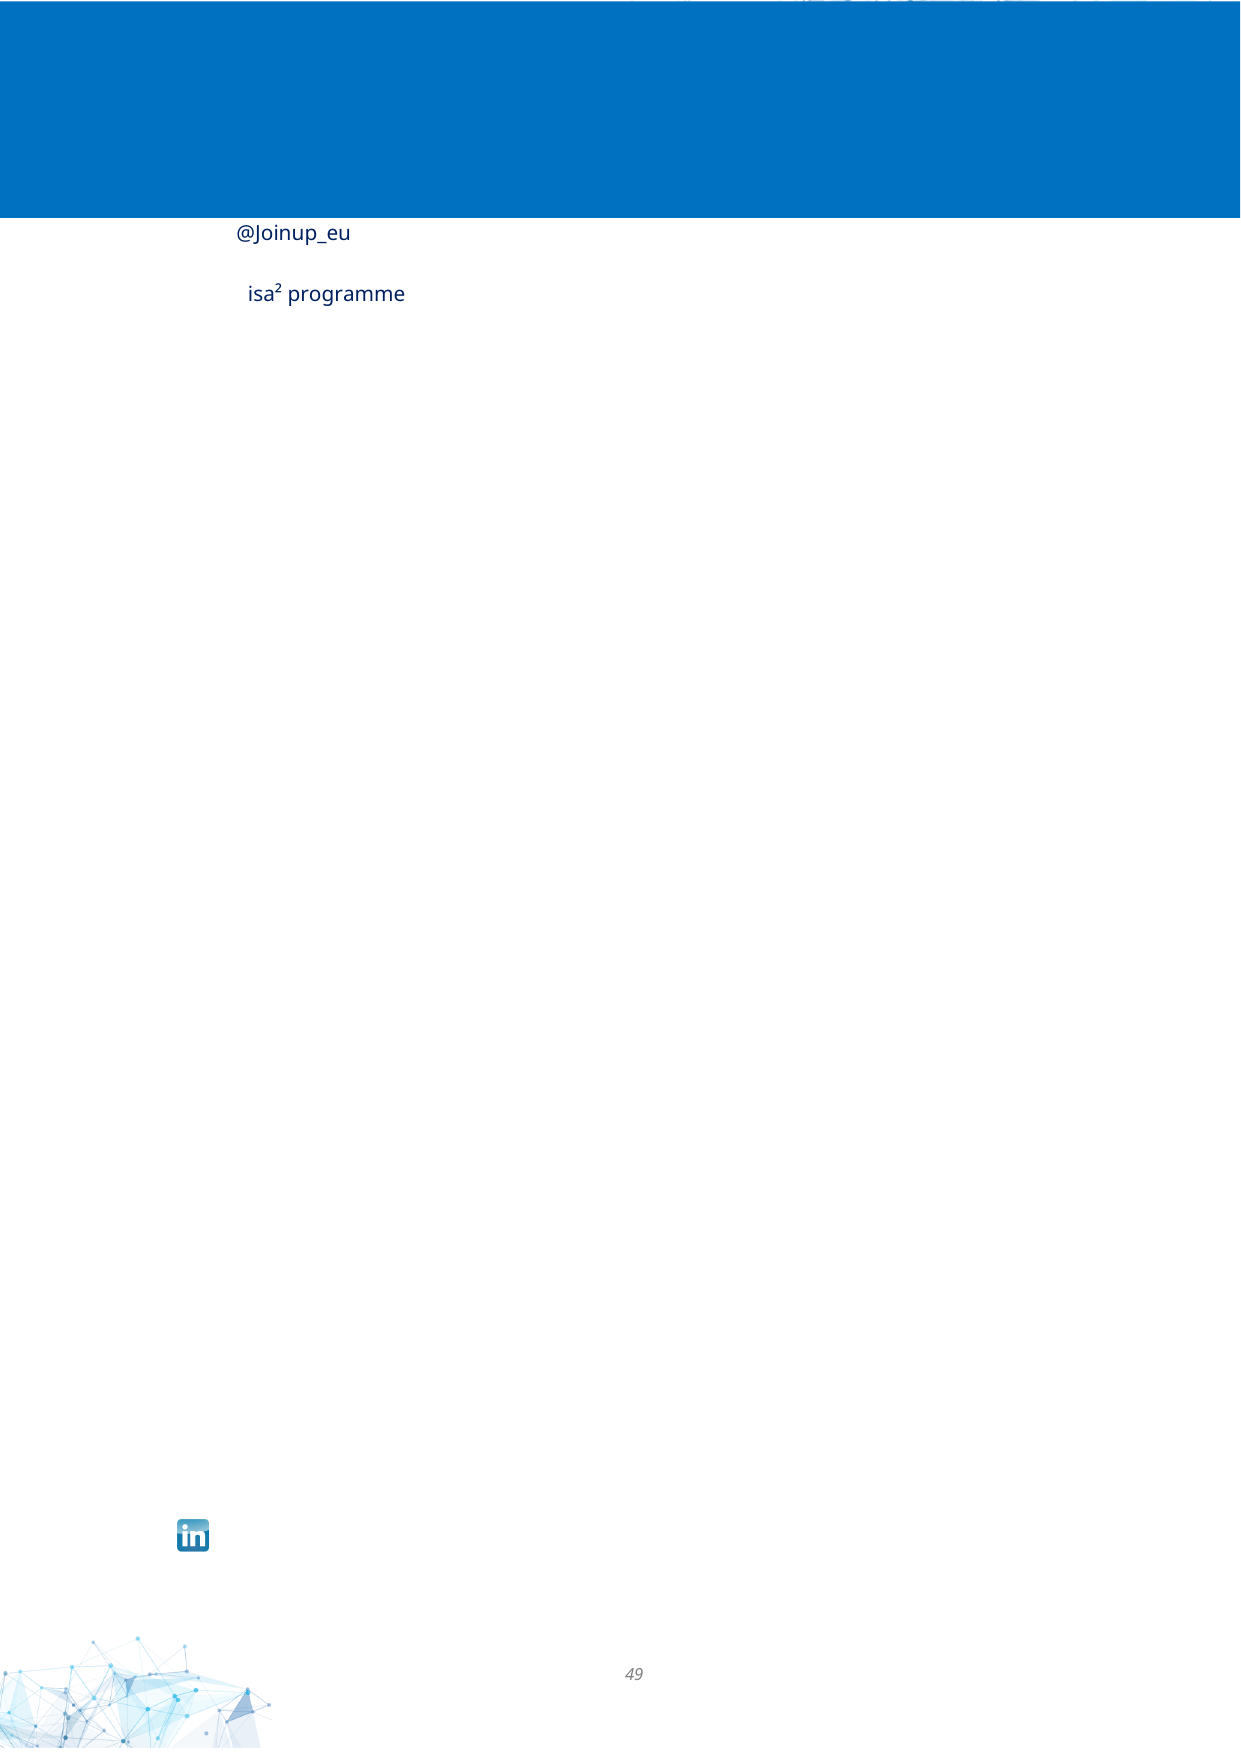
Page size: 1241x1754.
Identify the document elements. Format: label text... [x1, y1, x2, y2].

text @Joinup_eu [236, 218, 1092, 246]
text isa² programme [177, 279, 1092, 307]
